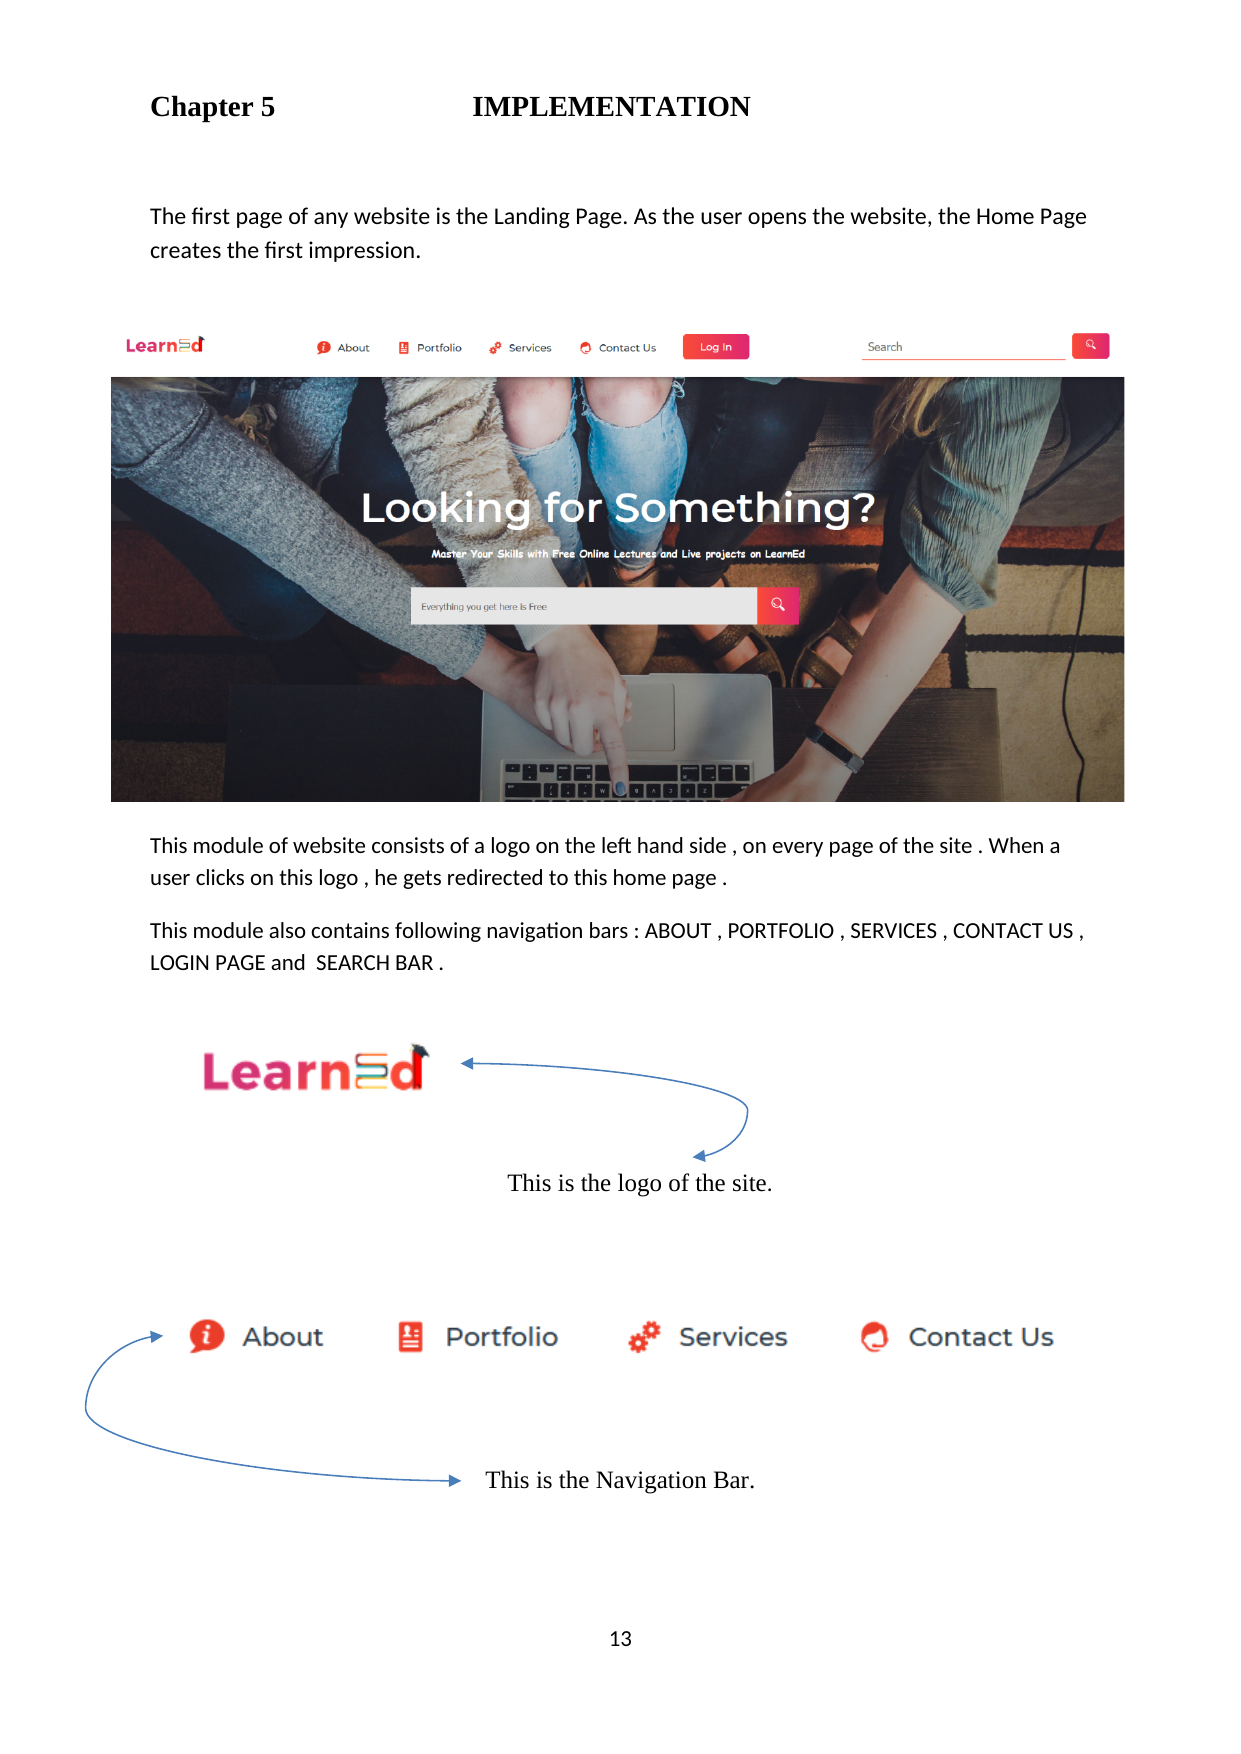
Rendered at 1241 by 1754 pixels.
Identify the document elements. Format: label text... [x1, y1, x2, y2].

picture [150, 1275, 1091, 1388]
text This is the logo of the site. [150, 1168, 1090, 1197]
text This is the Navigation Bar. [150, 1466, 1090, 1494]
text This module of website consists of a logo on the left hand side , on every page of the site . When a user clicks on this logo , he gets redirected to this home page . [150, 802, 1090, 891]
text The first page of any website is the Landing Page. As the user opens the website, the Home Page creates the first impression. [150, 201, 1090, 264]
text Chapter 5 IMPLEMENTATION [150, 89, 1090, 122]
picture [150, 1001, 483, 1144]
text This module also contains following navigation bars : ABOUT , PORTFOLIO , SERVICES , CONTACT US , LOGIN PAGE and SEARCH BAR . [150, 916, 1090, 976]
picture [111, 318, 1125, 802]
